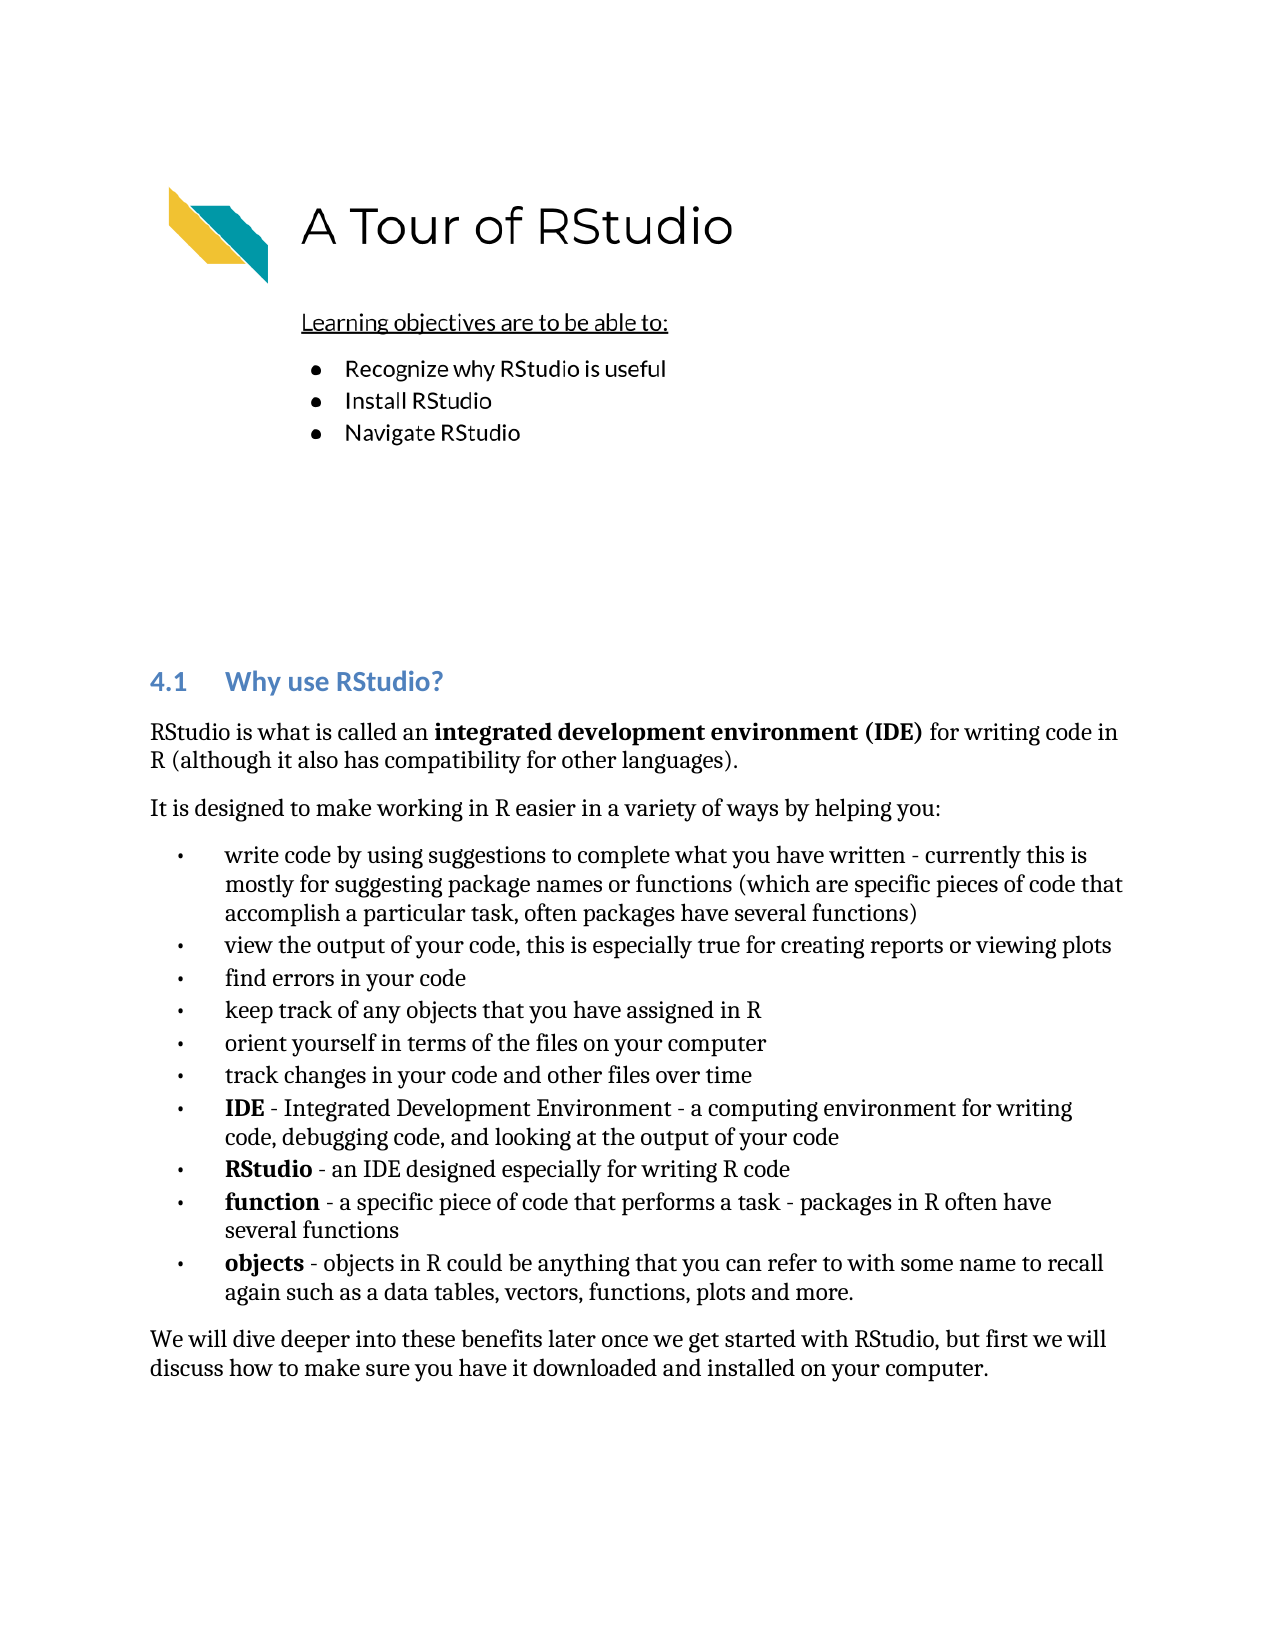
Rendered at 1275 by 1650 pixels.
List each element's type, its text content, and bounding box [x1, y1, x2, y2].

list function - a specific piece of code that performs a task - packages in R often have several functions [175, 1187, 1125, 1245]
list find errors in your code [175, 964, 1125, 992]
list view the output of your code, this is especially true for creating reports or viewing plots [175, 931, 1125, 960]
list orient yourself in terms of the files on your computer [175, 1029, 1125, 1057]
list IDE - Integrated Development Environment - a computing environment for writing code, debugging code, and looking at the output of your code [175, 1094, 1125, 1151]
subtitle 4.1 Why use RStudio? [150, 663, 1125, 699]
text RStudio is what is called an integrated development environment (IDE) for writing code in R (although it also has compatibility for other languages). [150, 717, 1125, 775]
picture [168, 150, 1044, 643]
list keep track of any objects that you have assigned in R [175, 996, 1125, 1025]
text We will dive deeper into these benefits later once we get started with RStudio, but first we will discuss how to make sure you have it downloaded and installed on your computer. [150, 1325, 1125, 1382]
text It is designed to make working in R easier in a variety of ways by helping you: [150, 794, 1125, 822]
list objects - objects in R could be anything that you can refer to with some name to recall again such as a data tables, vectors, functions, plots and more. [175, 1249, 1125, 1306]
list RStudio - an IDE designed especially for writing R code [175, 1155, 1125, 1184]
list track changes in your code and other files over time [175, 1061, 1125, 1090]
list write code by using suggestions to complete what you have written - currently this is mostly for suggesting package names or functions (which are specific pieces of code that accomplish a particular task, often packages have several functions) [175, 841, 1125, 927]
